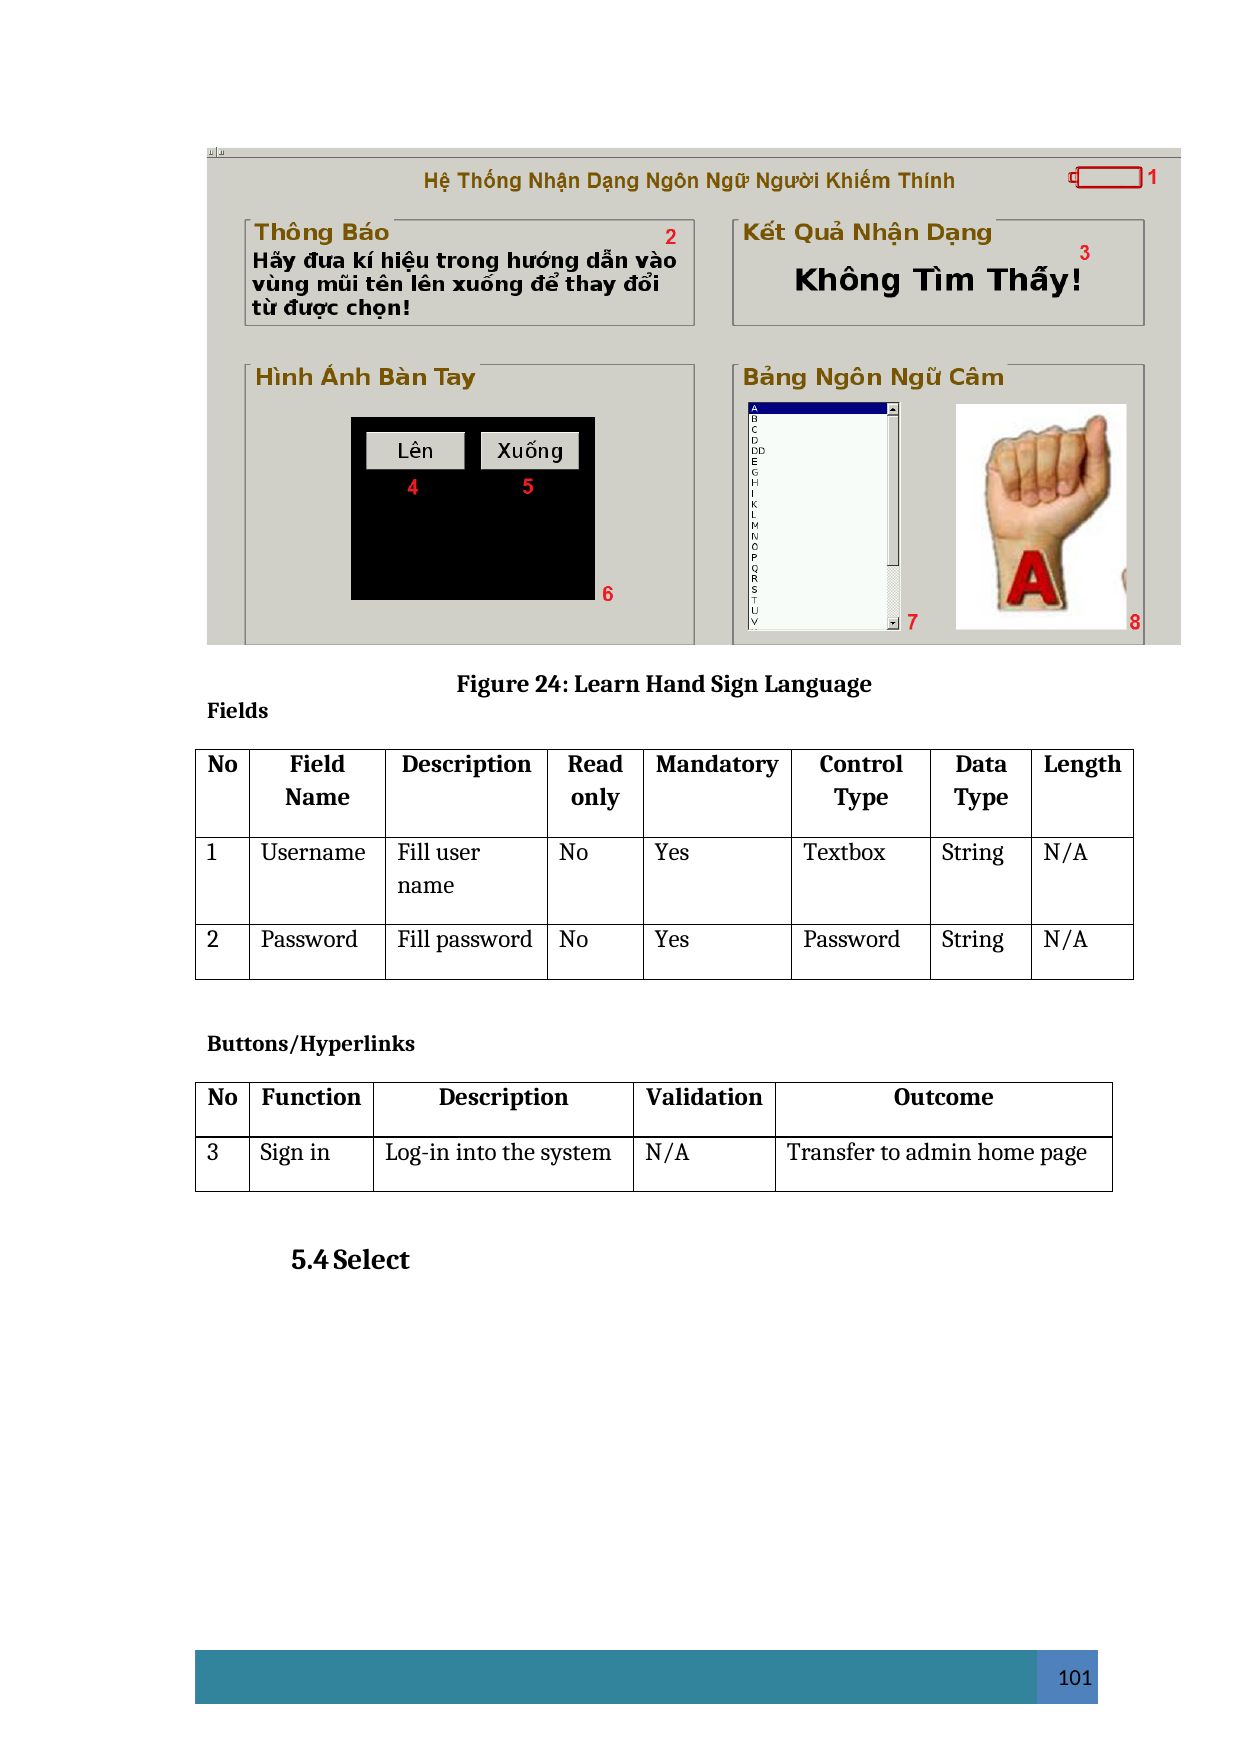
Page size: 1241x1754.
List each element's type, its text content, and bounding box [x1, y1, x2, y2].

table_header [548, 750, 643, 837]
picture [206, 147, 1181, 645]
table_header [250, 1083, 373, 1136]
list Figure 24: Learn Hand Sign Language [207, 669, 1122, 698]
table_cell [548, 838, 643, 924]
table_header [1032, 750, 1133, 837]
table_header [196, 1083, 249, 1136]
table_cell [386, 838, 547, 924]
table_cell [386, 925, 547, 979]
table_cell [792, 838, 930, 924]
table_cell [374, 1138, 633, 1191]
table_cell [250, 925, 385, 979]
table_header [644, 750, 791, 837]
text Buttons/Hyperlinks [207, 1031, 1122, 1057]
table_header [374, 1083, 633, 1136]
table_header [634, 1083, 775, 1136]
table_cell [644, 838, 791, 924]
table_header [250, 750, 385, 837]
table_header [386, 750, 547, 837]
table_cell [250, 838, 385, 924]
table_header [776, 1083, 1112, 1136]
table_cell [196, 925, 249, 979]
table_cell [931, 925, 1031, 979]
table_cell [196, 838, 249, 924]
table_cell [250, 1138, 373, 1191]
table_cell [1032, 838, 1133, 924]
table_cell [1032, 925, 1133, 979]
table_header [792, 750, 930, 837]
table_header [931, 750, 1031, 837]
text Fields [207, 698, 1122, 724]
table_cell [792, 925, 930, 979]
subtitle Select [291, 1243, 1122, 1276]
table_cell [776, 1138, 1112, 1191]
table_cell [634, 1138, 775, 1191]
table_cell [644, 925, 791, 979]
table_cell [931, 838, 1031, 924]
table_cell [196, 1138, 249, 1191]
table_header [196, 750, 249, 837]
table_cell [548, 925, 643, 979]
